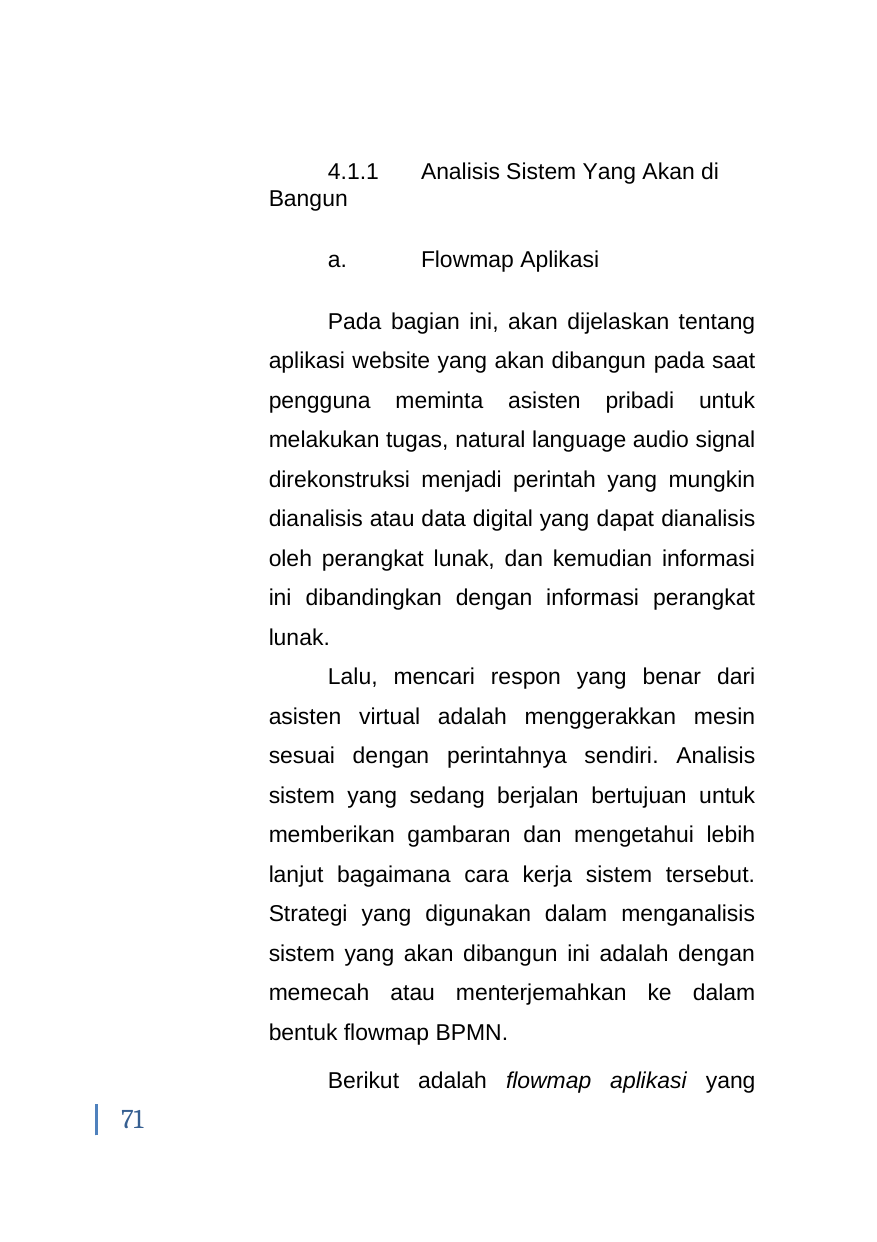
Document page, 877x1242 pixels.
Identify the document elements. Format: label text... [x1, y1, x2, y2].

text Lalu, mencari respon yang benar dari asisten virtual adalah menggerakkan mesin sesuai dengan perintahnya sendiri. Analisis sistem yang sedang berjalan bertujuan untuk memberikan gambaran dan mengetahui lebih lanjut bagaimana cara kerja sistem tersebut. Strategi yang digunakan dalam menganalisis sistem yang akan dibangun ini adalah dengan memecah atau menterjemahkan ke dalam bentuk flowmap BPMN. [268, 663, 755, 1045]
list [268, 1067, 755, 1093]
list Flowmap Aplikasi [268, 246, 755, 273]
subtitle Analisis Sistem Yang Akan di Bangun [268, 158, 755, 211]
text Pada bagian ini, akan dijelaskan tentang aplikasi website yang akan dibangun pada saat pengguna meminta asisten pribadi untuk melakukan tugas, natural language audio signal direkonstruksi menjadi perintah yang mungkin dianalisis atau data digital yang dapat dianalisis oleh perangkat lunak, dan kemudian informasi ini dibandingkan dengan informasi perangkat lunak. [268, 308, 755, 650]
